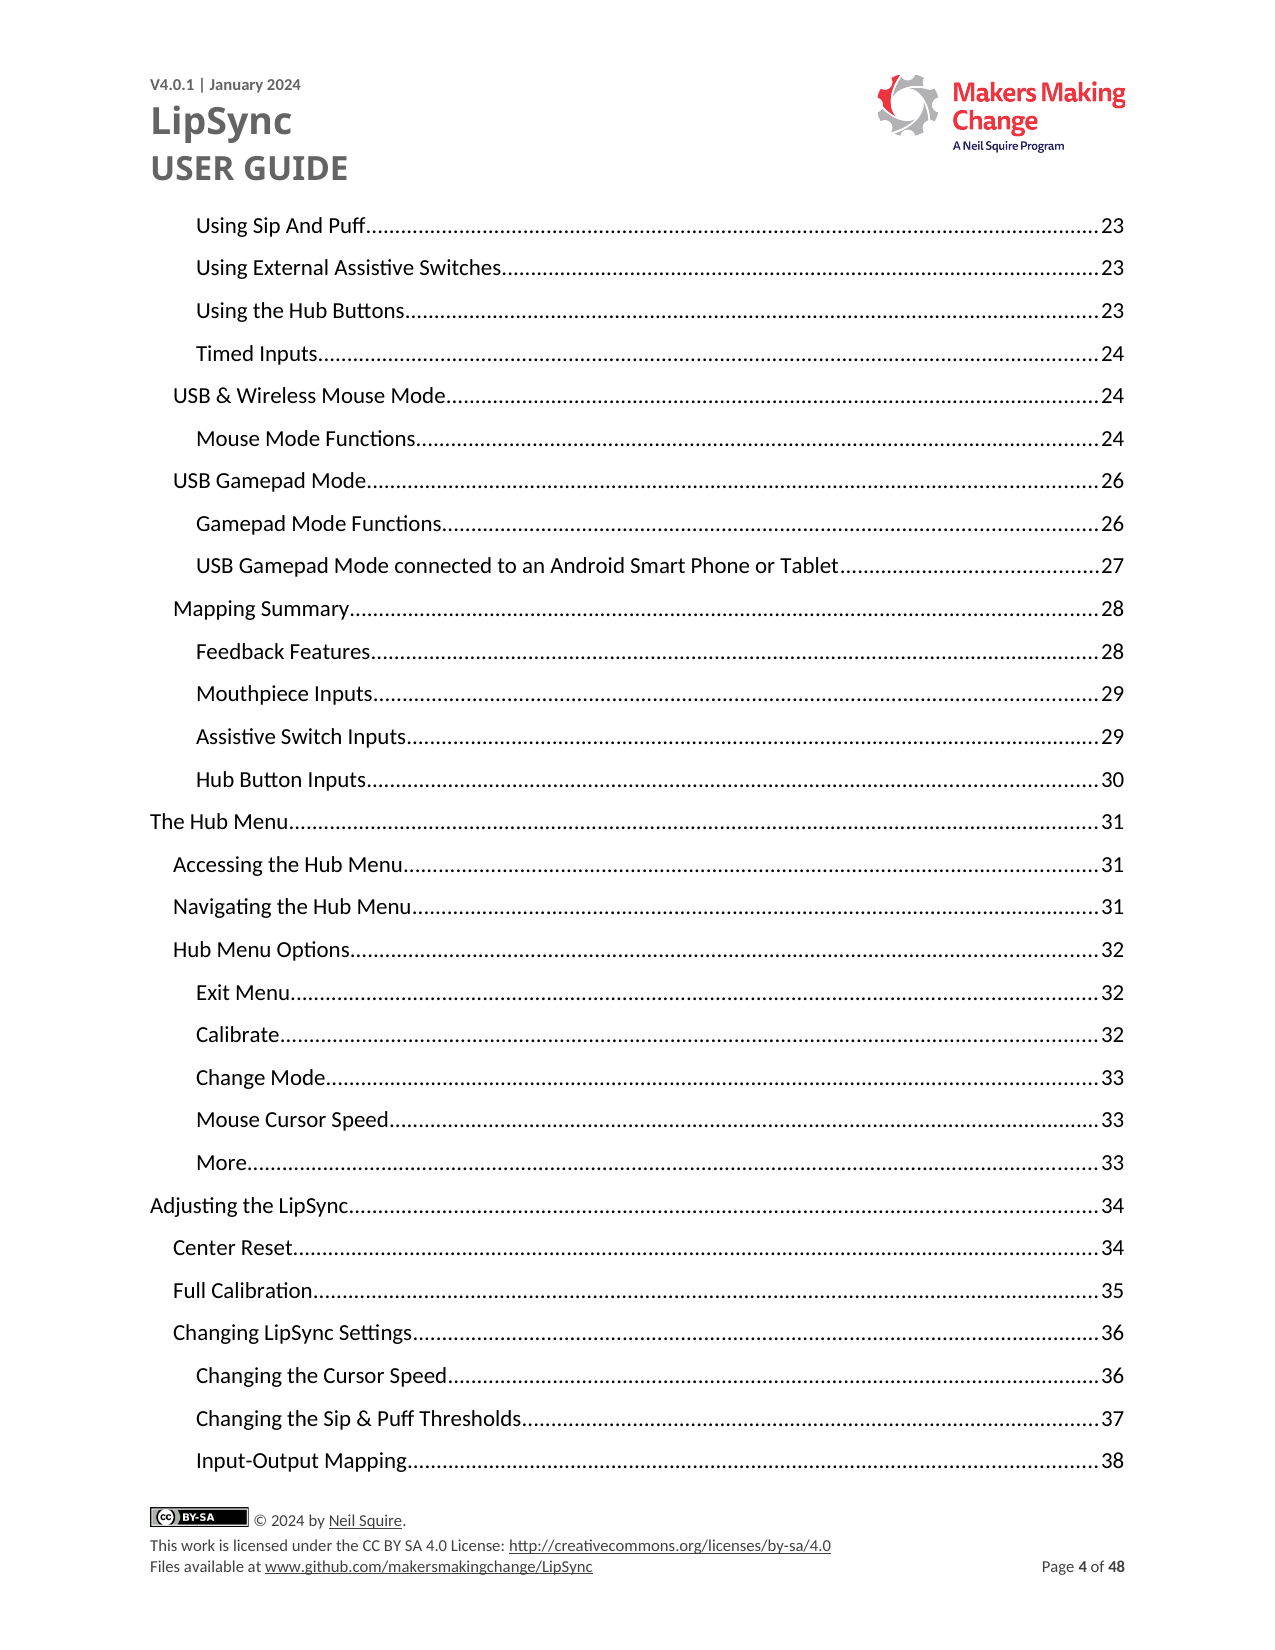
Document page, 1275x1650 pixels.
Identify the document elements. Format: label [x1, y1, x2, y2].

picture [877, 75, 1125, 153]
picture [150, 1507, 249, 1527]
